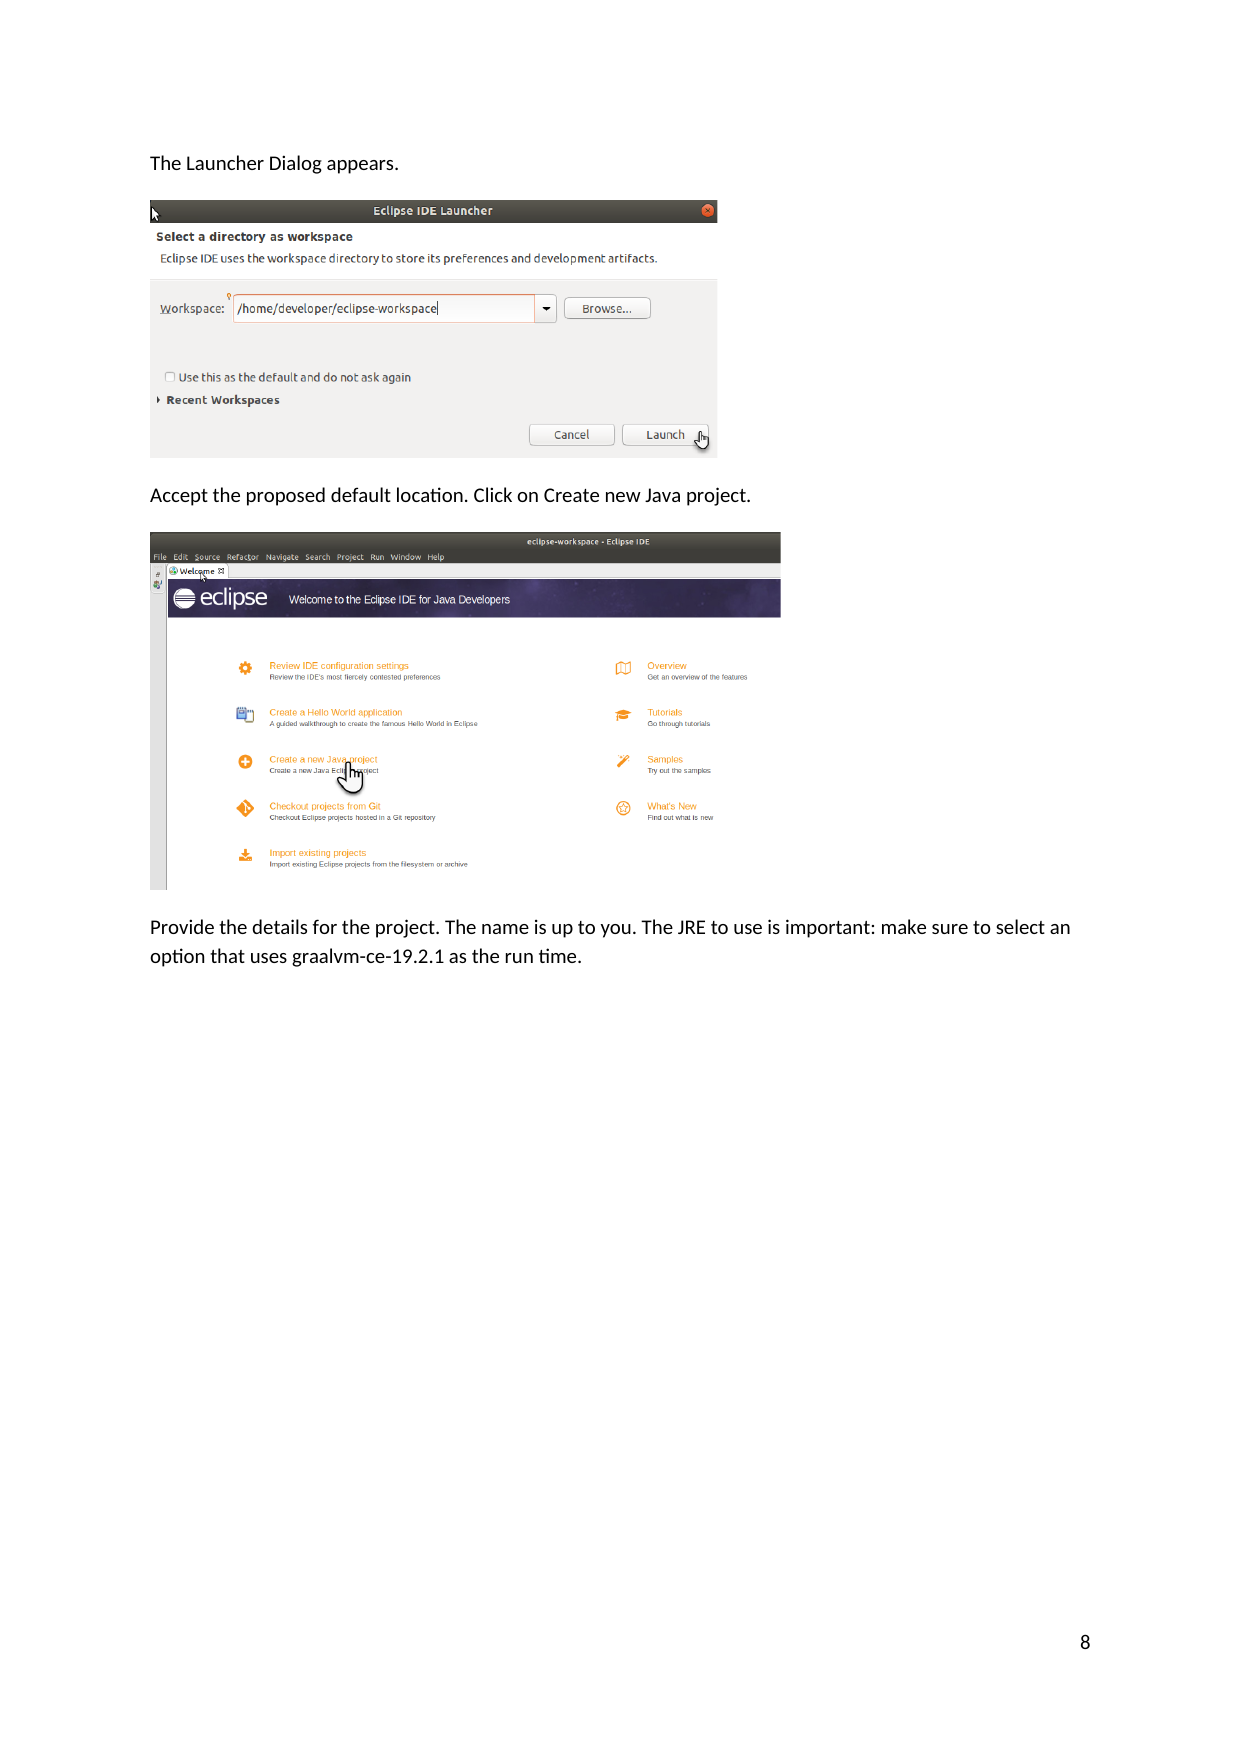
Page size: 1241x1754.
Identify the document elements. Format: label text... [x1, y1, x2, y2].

text The Launcher Dialog appears. [150, 150, 1090, 175]
text Provide the details for the project. The name is up to you. The JRE to use is important: make sure to select an option that uses graalvm-ce-19.2.1 as the run time. [150, 914, 1090, 969]
picture [150, 200, 718, 458]
text Accept the proposed default location. Click on Create new Java project. [150, 482, 1090, 508]
picture [150, 532, 781, 890]
